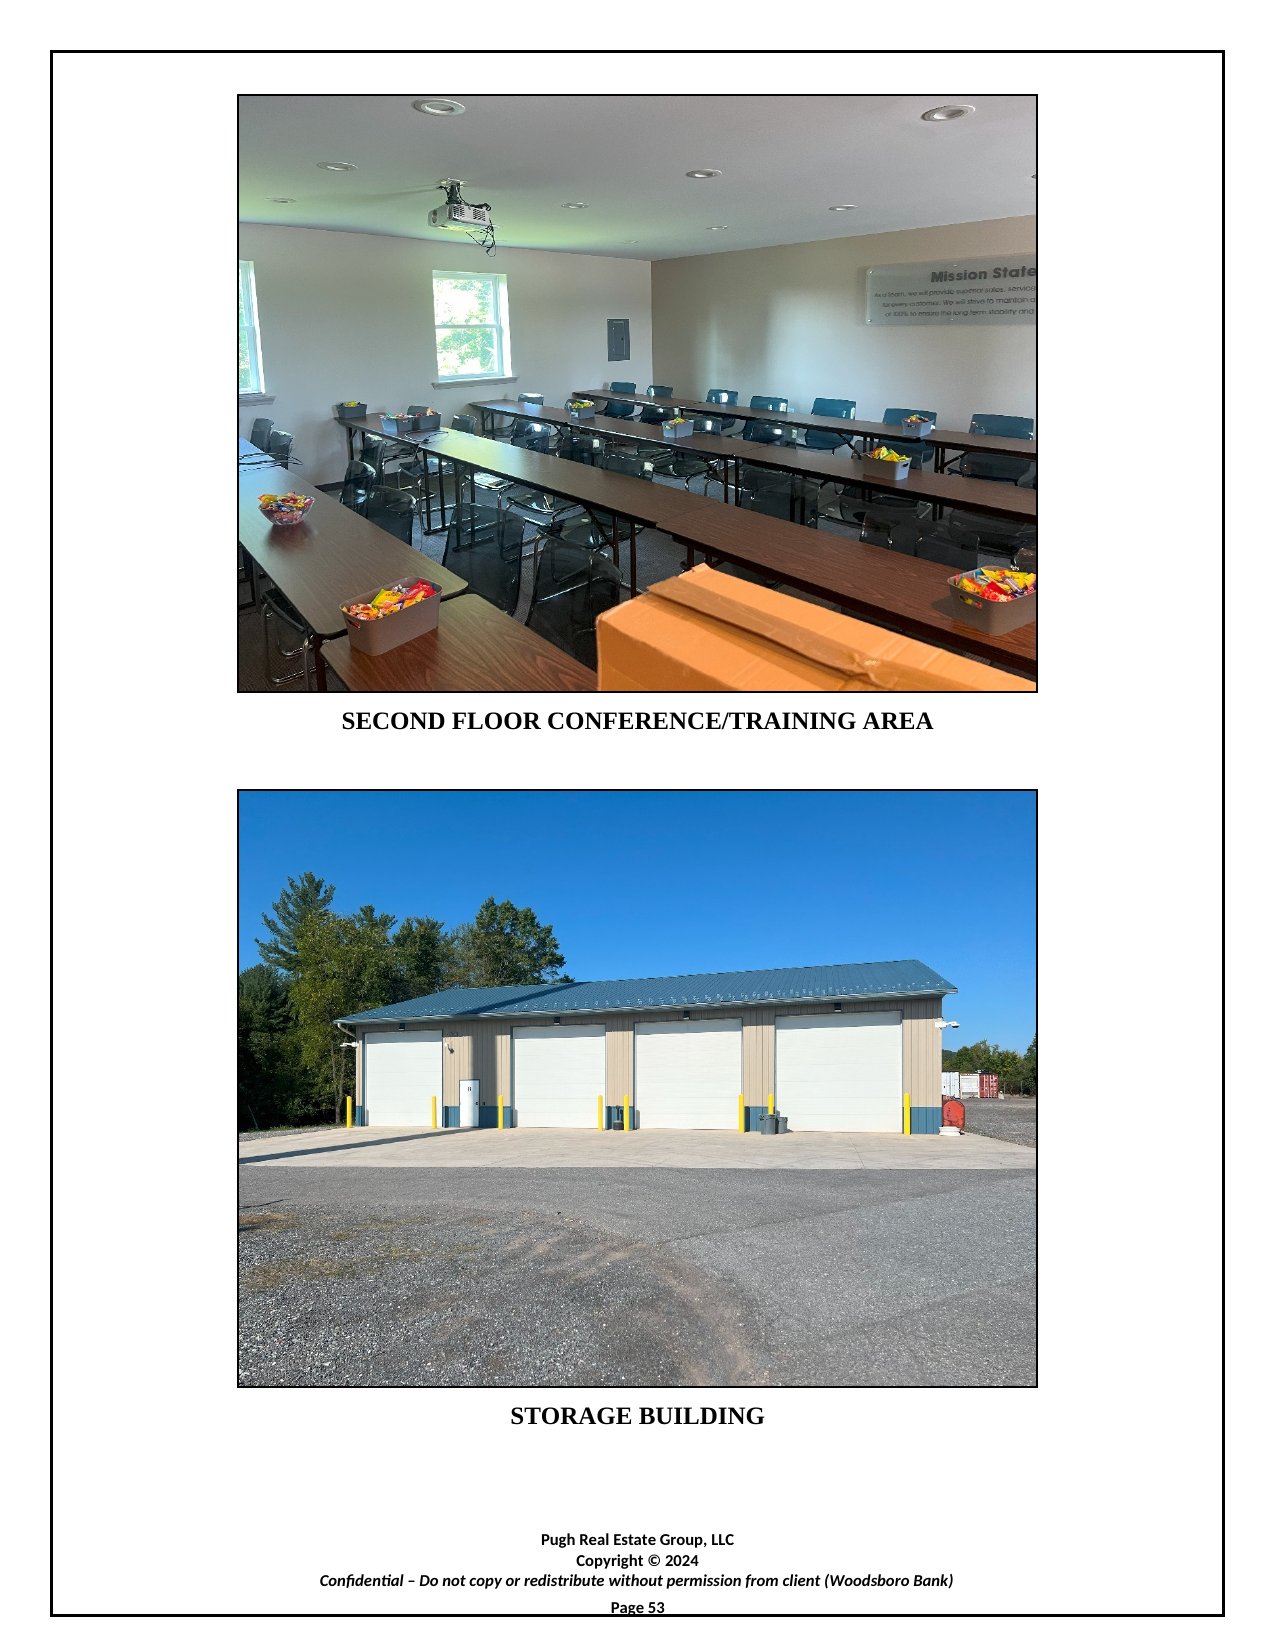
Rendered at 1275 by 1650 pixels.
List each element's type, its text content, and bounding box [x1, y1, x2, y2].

text SECOND FLOOR CONFERENCE/TRAINING AREA [150, 706, 1125, 735]
picture [239, 96, 1036, 691]
text STORAGE BUILDING [150, 1401, 1125, 1429]
picture [239, 791, 1036, 1386]
